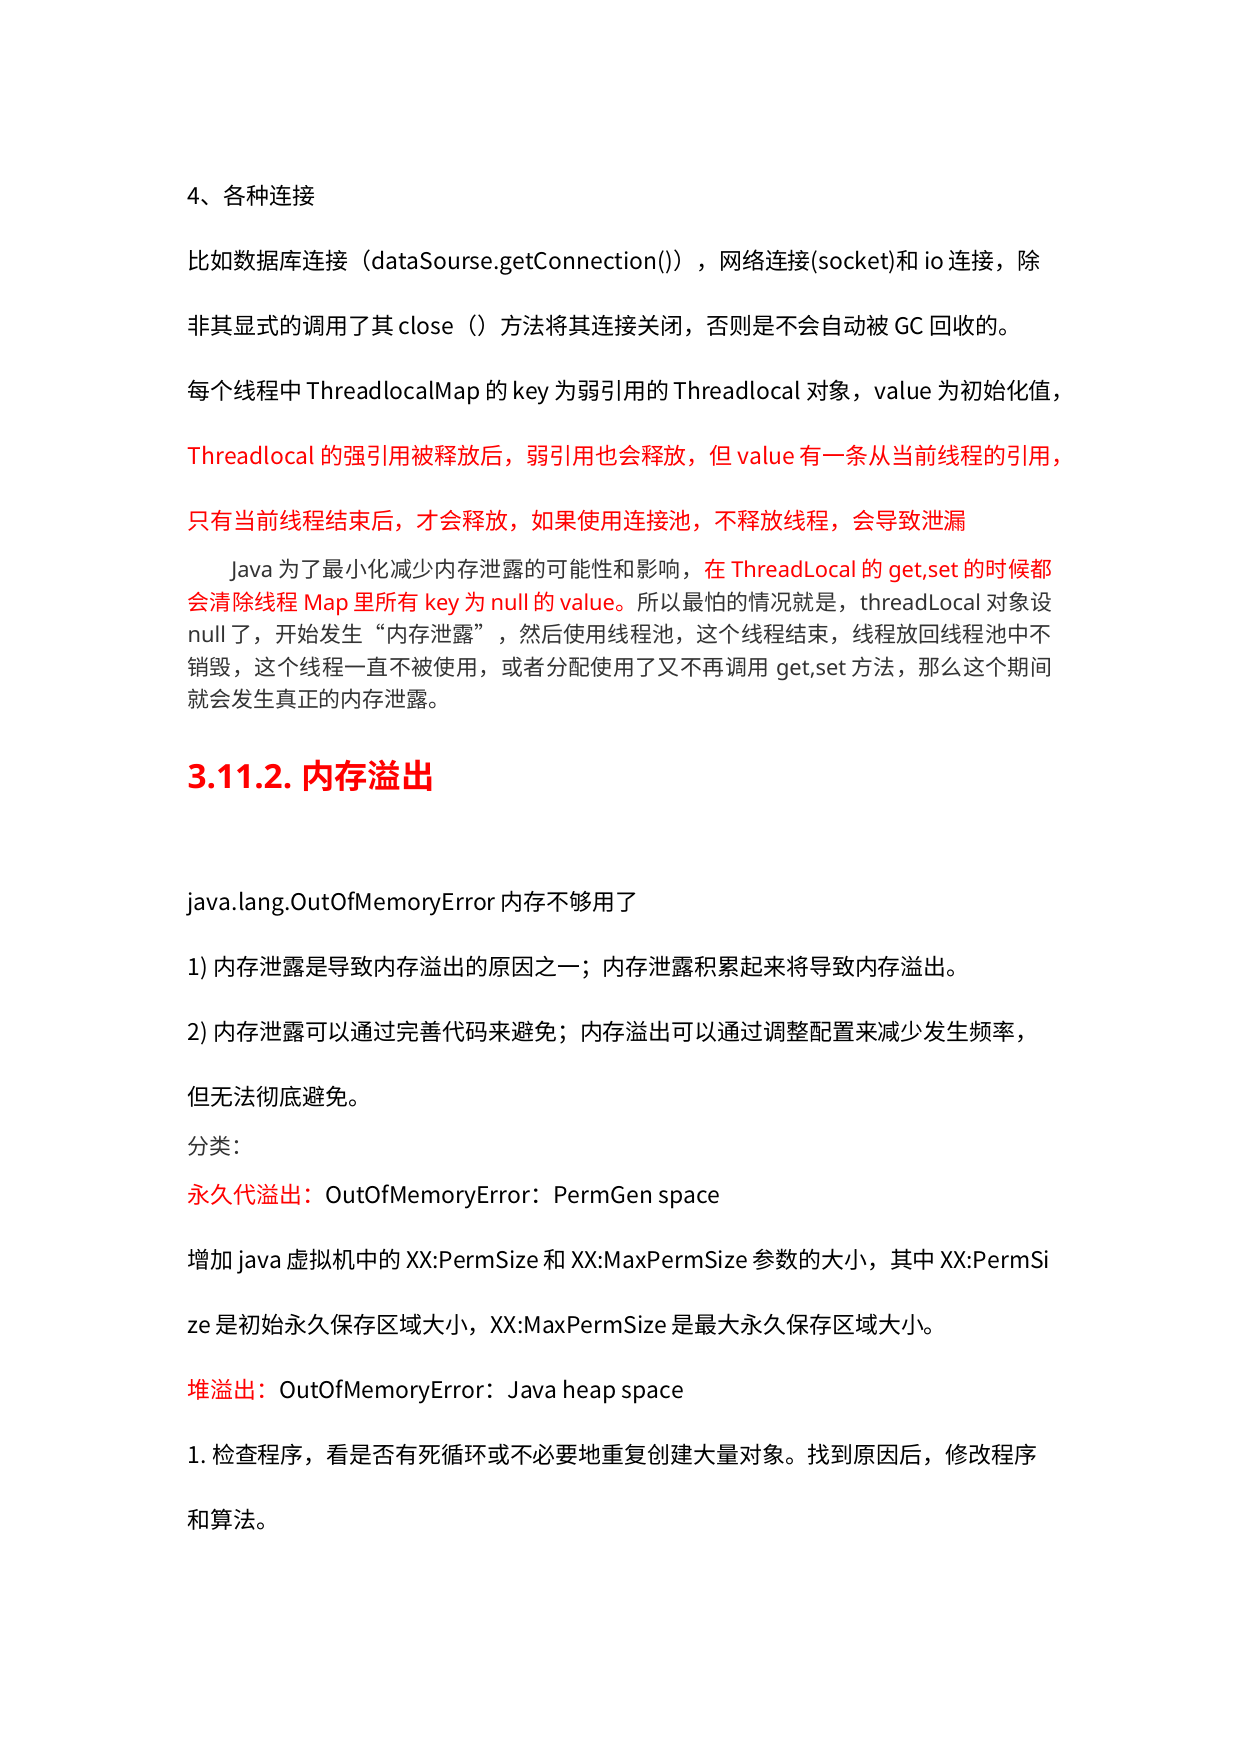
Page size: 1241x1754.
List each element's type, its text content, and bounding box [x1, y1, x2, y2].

text 每个线程中ThreadlocalMap的key为弱引用的Threadlocal对象，value为初始化值，Threadlocal的强引用被释放后，弱引用也会释放，但value有一条从当前线程的引用，只有当前线程结束后，才会释放，如果使用连接池，不释放线程，会导致泄漏 [187, 357, 1053, 552]
text 4、各种连接 [187, 162, 1053, 227]
text Java为了最小化减少内存泄露的可能性和影响，在ThreadLocal的get,set的时候都会清除线程Map里所有key为null的value。所以最怕的情况就是，threadLocal对象设null了，开始发生“内存泄露”，然后使用线程池，这个线程结束，线程放回线程池中不销毁，这个线程一直不被使用，或者分配使用了又不再调用get,set方法，那么这个期间就会发生真正的内存泄露。 [187, 552, 1053, 714]
text java.lang.OutOfMemoryError内存不够用了 [187, 868, 1053, 933]
text 1. 检查程序，看是否有死循环或不必要地重复创建大量对象。找到原因后，修改程序和算法。 [187, 1421, 1053, 1551]
text 比如数据库连接（dataSourse.getConnection()），网络连接(socket)和io连接，除非其显式的调用了其close（）方法将其连接关闭，否则是不会自动被GC 回收的。 [187, 227, 1053, 357]
subtitle 3.11.2. 内存溢出 [187, 742, 1053, 807]
text 堆溢出：OutOfMemoryError：Java heap space [187, 1356, 1053, 1421]
text 1) 内存泄露是导致内存溢出的原因之一；内存泄露积累起来将导致内存溢出。 [187, 933, 1053, 998]
text 分类： [187, 1128, 1053, 1161]
text 2) 内存泄露可以通过完善代码来避免；内存溢出可以通过调整配置来减少发生频率，但无法彻底避免。 [187, 998, 1053, 1128]
text 永久代溢出：OutOfMemoryError：PermGen space [187, 1161, 1053, 1226]
text 增加java虚拟机中的XX:PermSize和XX:MaxPermSize参数的大小，其中XX:PermSize是初始永久保存区域大小，XX:MaxPermSize是最大永久保存区域大小。 [187, 1226, 1053, 1356]
